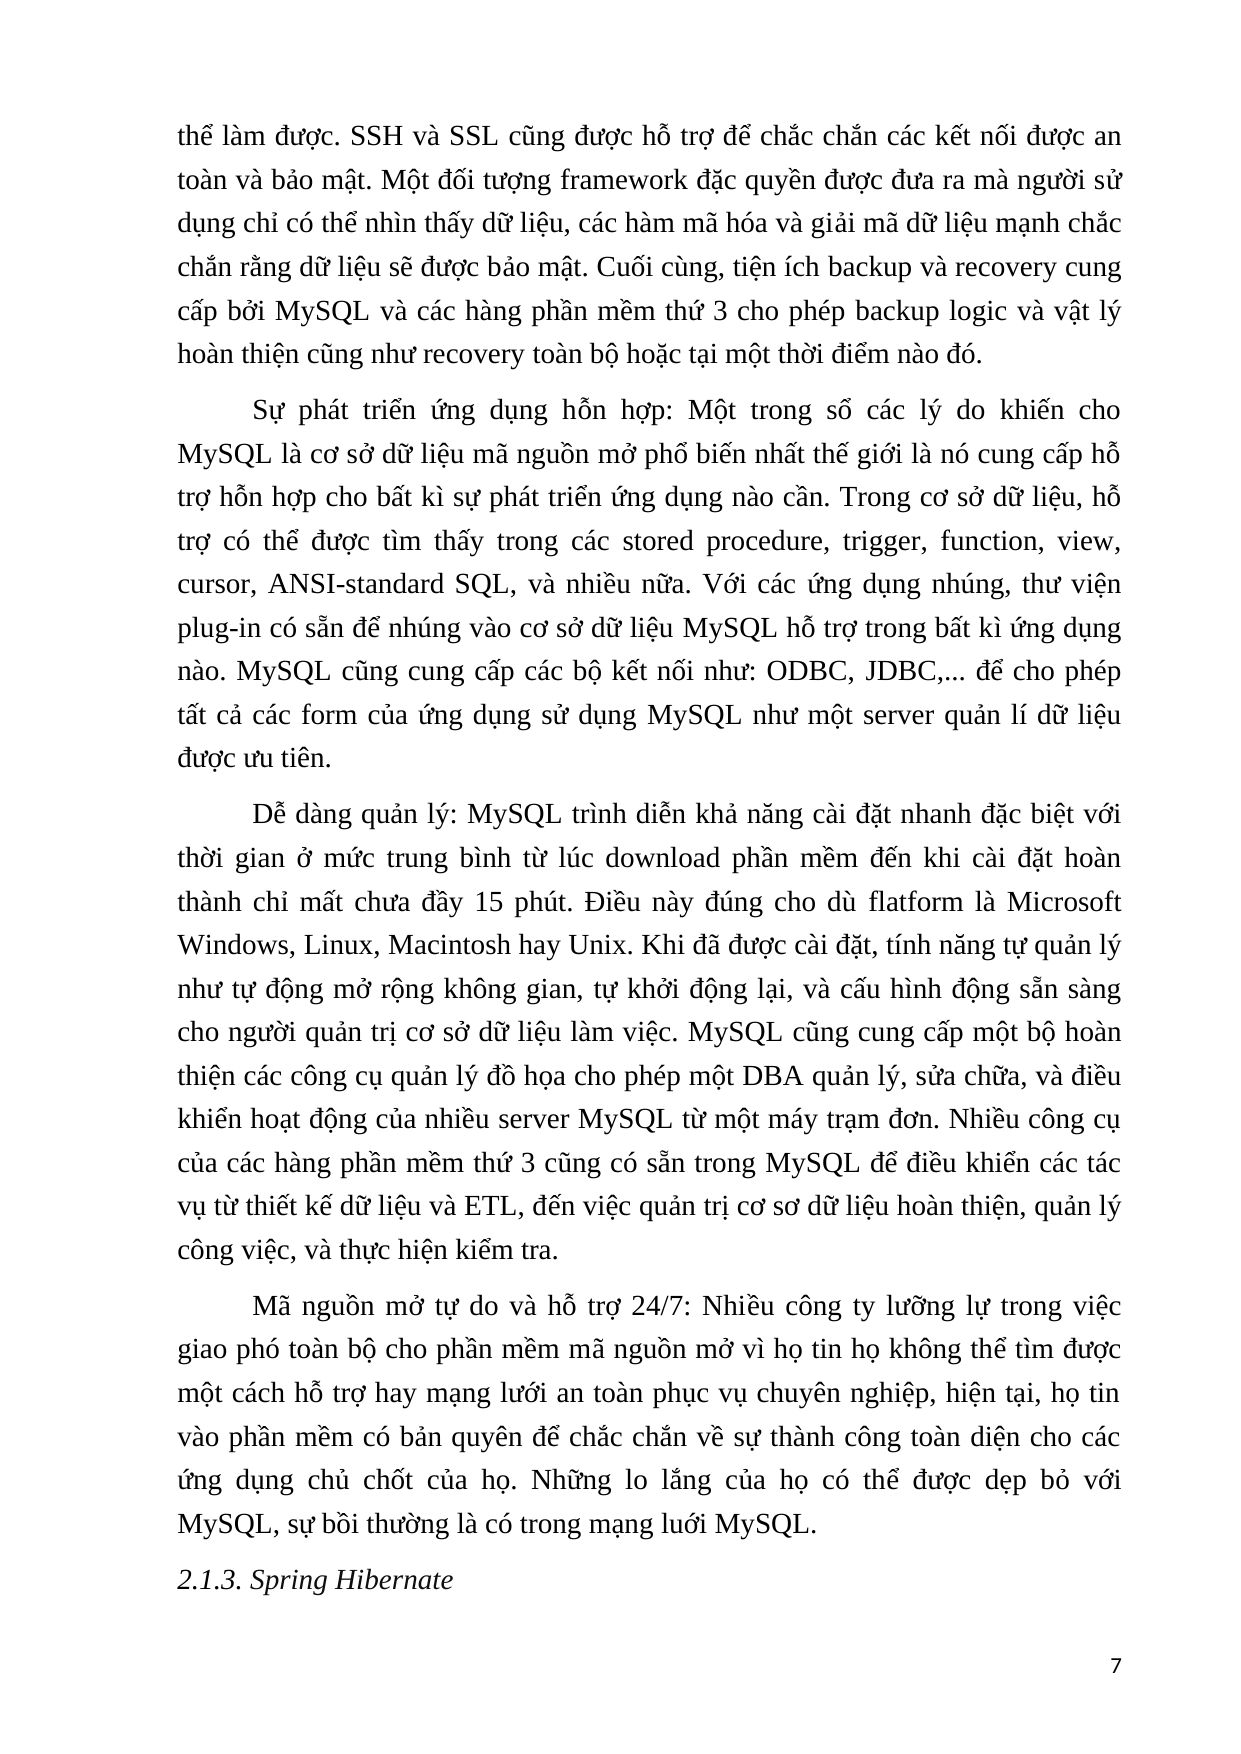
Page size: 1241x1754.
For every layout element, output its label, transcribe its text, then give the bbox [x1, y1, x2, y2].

subtitle 2.1.3. Spring Hibernate [177, 1562, 1122, 1595]
text Dễ dàng quản lý: MySQL trình diễn khả năng cài đặt nhanh đặc biệt với thời gian ở mức trung bình từ lúc download phần mềm đến khi cài đặt hoàn thành chỉ mất chưa đầy 15 phút. Điều này đúng cho dù flatform là Microsoft Windows, Linux, Macintosh hay Unix. Khi đã được cài đặt, tính năng tự quản lý như tự động mở rộng không gian, tự khởi động lại, và cấu hình động sẵn sàng cho người quản trị cơ sở dữ liệu làm việc. MySQL cũng cung cấp một bộ hoàn thiện các công cụ quản lý đồ họa cho phép một DBA quản lý, sửa chữa, và điều khiển hoạt động của nhiều server MySQL từ một máy trạm đơn. Nhiều công cụ của các hàng phần mềm thứ 3 cũng có sẵn trong MySQL để điều khiển các tác vụ từ thiết kế dữ liệu và ETL, đến việc quản trị cơ sơ dữ liệu hoàn thiện, quản lý công việc, và thực hiện kiểm tra. [177, 797, 1122, 1266]
text Mã nguồn mở tự do và hỗ trợ 24/7: Nhiều công ty lưỡng lự trong việc giao phó toàn bộ cho phần mềm mã nguồn mở vì họ tin họ không thể tìm được một cách hỗ trợ hay mạng lưới an toàn phục vụ chuyên nghiệp, hiện tại, họ tin vào phần mềm có bản quyên để chắc chắn về sự thành công toàn diện cho các ứng dụng chủ chốt của họ. Những lo lắng của họ có thể được dẹp bỏ với MySQL, sự bồi thường là có trong mạng luới MySQL. [177, 1288, 1122, 1539]
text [177, 118, 1122, 370]
text Sự phát triển ứng dụng hỗn hợp: Một trong sổ các lý do khiến cho MySQL là cơ sở dữ liệu mã nguồn mở phổ biến nhất thế giới là nó cung cấp hỗ trợ hỗn hợp cho bất kì sự phát triển ứng dụng nào cần. Trong cơ sở dữ liệu, hỗ trợ có thể được tìm thấy trong các stored procedure, trigger, function, view, cursor, ANSI-standard SQL, và nhiều nữa. Với các ứng dụng nhúng, thư viện plug-in có sẵn để nhúng vào cơ sở dữ liệu MySQL hỗ trợ trong bất kì ứng dụng nào. MySQL cũng cung cấp các bộ kết nối như: ODBC, JDBC,... để cho phép tất cả các form của ứng dụng sử dụng MySQL như một server quản lí dữ liệu được ưu tiên. [177, 392, 1122, 774]
